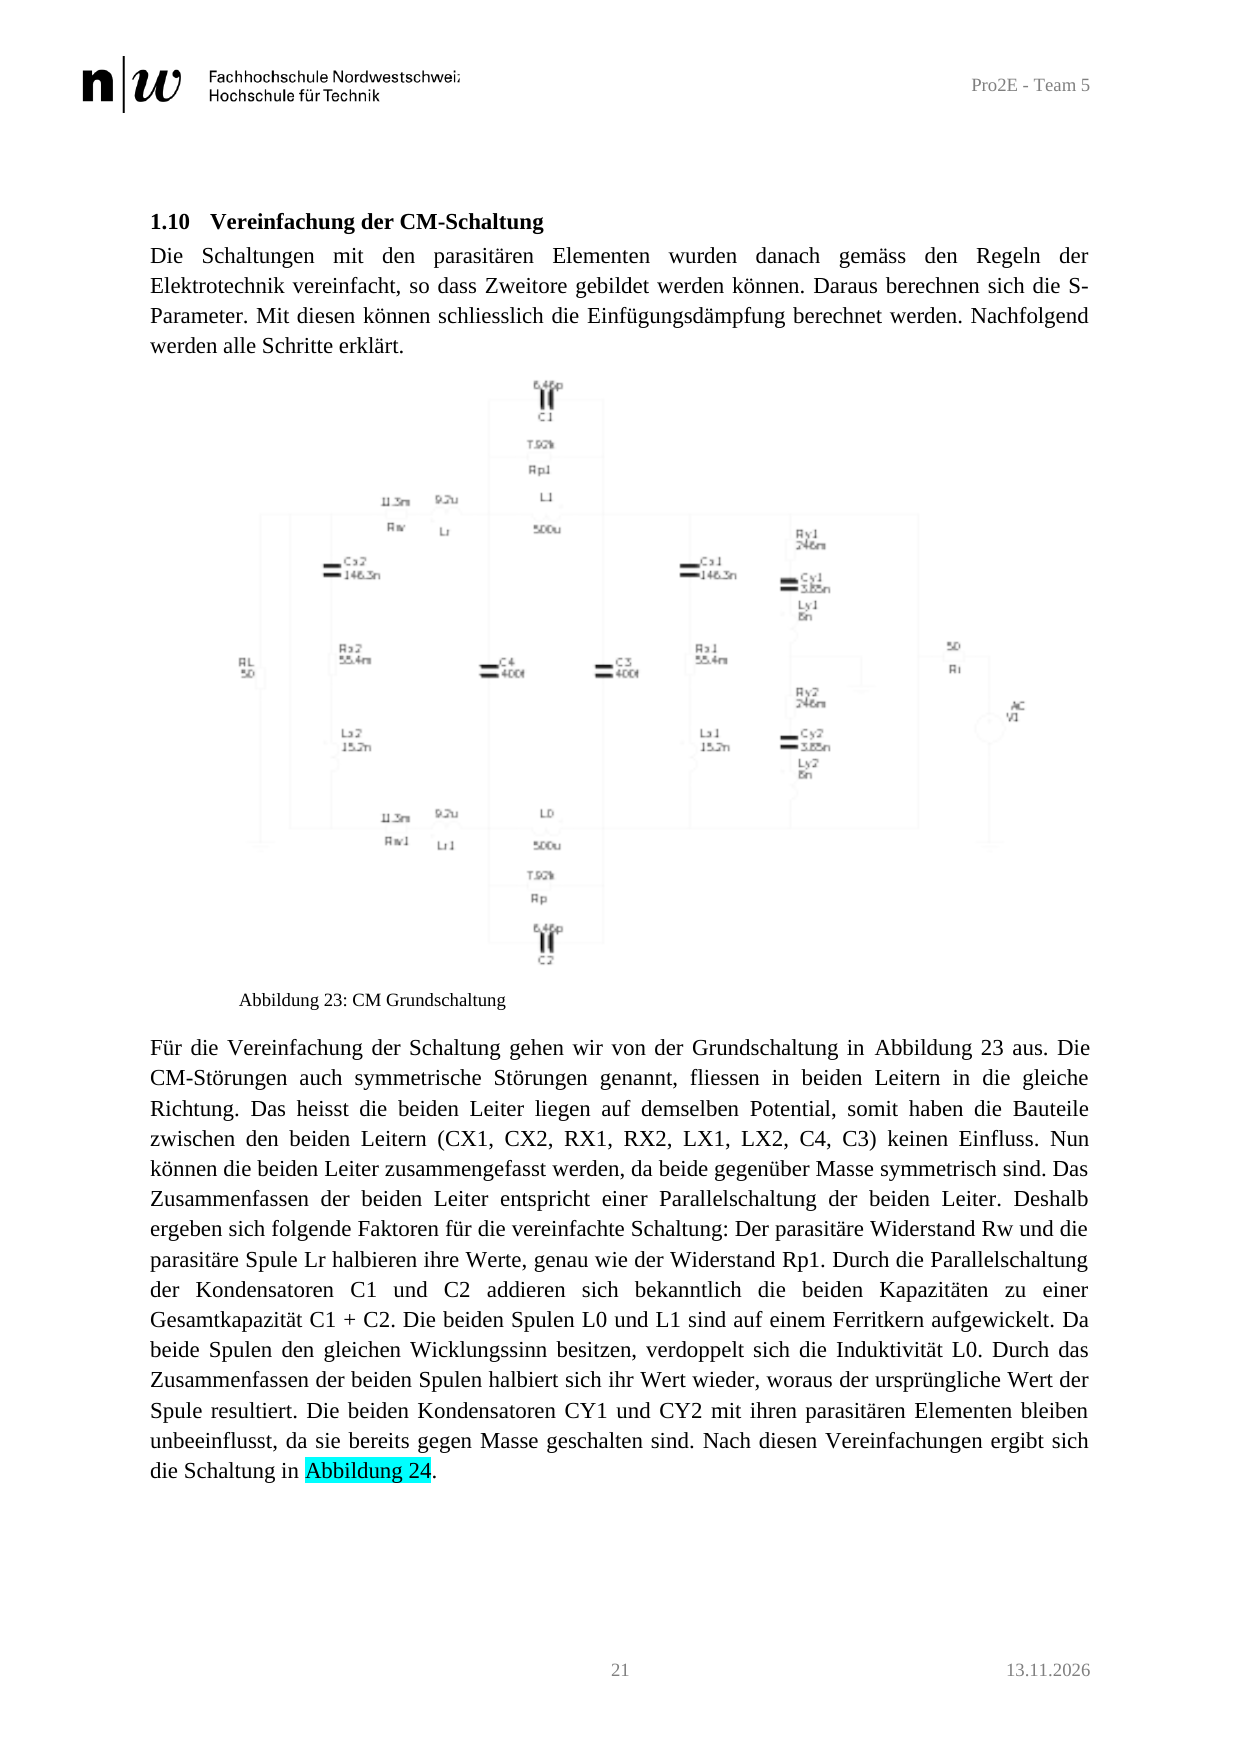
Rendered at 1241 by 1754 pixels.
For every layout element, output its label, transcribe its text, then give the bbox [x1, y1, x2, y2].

text Die Schaltungen mit den parasitären Elementen wurden danach gemäss den Regeln der Elektrotechnik vereinfacht, so dass Zweitore gebildet werden können. Daraus berechnen sich die S-Parameter. Mit diesen können schliesslich die Einfügungsdämpfung berechnet werden. Nachfolgend werden alle Schritte erklärt. [150, 242, 1090, 359]
picture [81, 56, 460, 113]
text Für die Vereinfachung der Schaltung gehen wir von der Grundschaltung in Abbildung 23 aus. Die CM-Störungen auch symmetrische Störungen genannt, fliessen in beiden Leitern in die gleiche Richtung. Das heisst die beiden Leiter liegen auf demselben Potential, somit haben die Bauteile zwischen den beiden Leitern (CX1, CX2, RX1, RX2, LX1, LX2, C4, C3) keinen Einfluss. Nun können die beiden Leiter zusammengefasst werden, da beide gegenüber Masse symmetrisch sind. Das Zusammenfassen der beiden Leiter entspricht einer Parallelschaltung der beiden Leiter. Deshalb ergeben sich folgende Faktoren für die vereinfachte Schaltung: Der parasitäre Widerstand Rw und die parasitäre Spule Lr halbieren ihre Werte, genau wie der Widerstand Rp1. Durch die Parallelschaltung der Kondensatoren C1 und C2 addieren sich bekanntlich die beiden Kapazitäten zu einer Gesamtkapazität C1 + C2. Die beiden Spulen L0 und L1 sind auf einem Ferritkern aufgewickelt. Da beide Spulen den gleichen Wicklungssinn besitzen, verdoppelt sich die Induktivität L0. Durch das Zusammenfassen der beiden Spulen halbiert sich ihr Wert wieder, woraus der ursprüngliche Wert der Spule resultiert. Die beiden Kondensatoren CY1 und CY2 mit ihren parasitären Elementen bleiben unbeeinflusst, da sie bereits gegen Masse geschalten sind. Nach diesen Vereinfachungen ergibt sich die Schaltung in Abbildung 24. [150, 1034, 1090, 1483]
subtitle Vereinfachung der CM-Schaltung [150, 208, 544, 234]
text Abbildung 23: CM Grundschaltung [239, 988, 1090, 1010]
